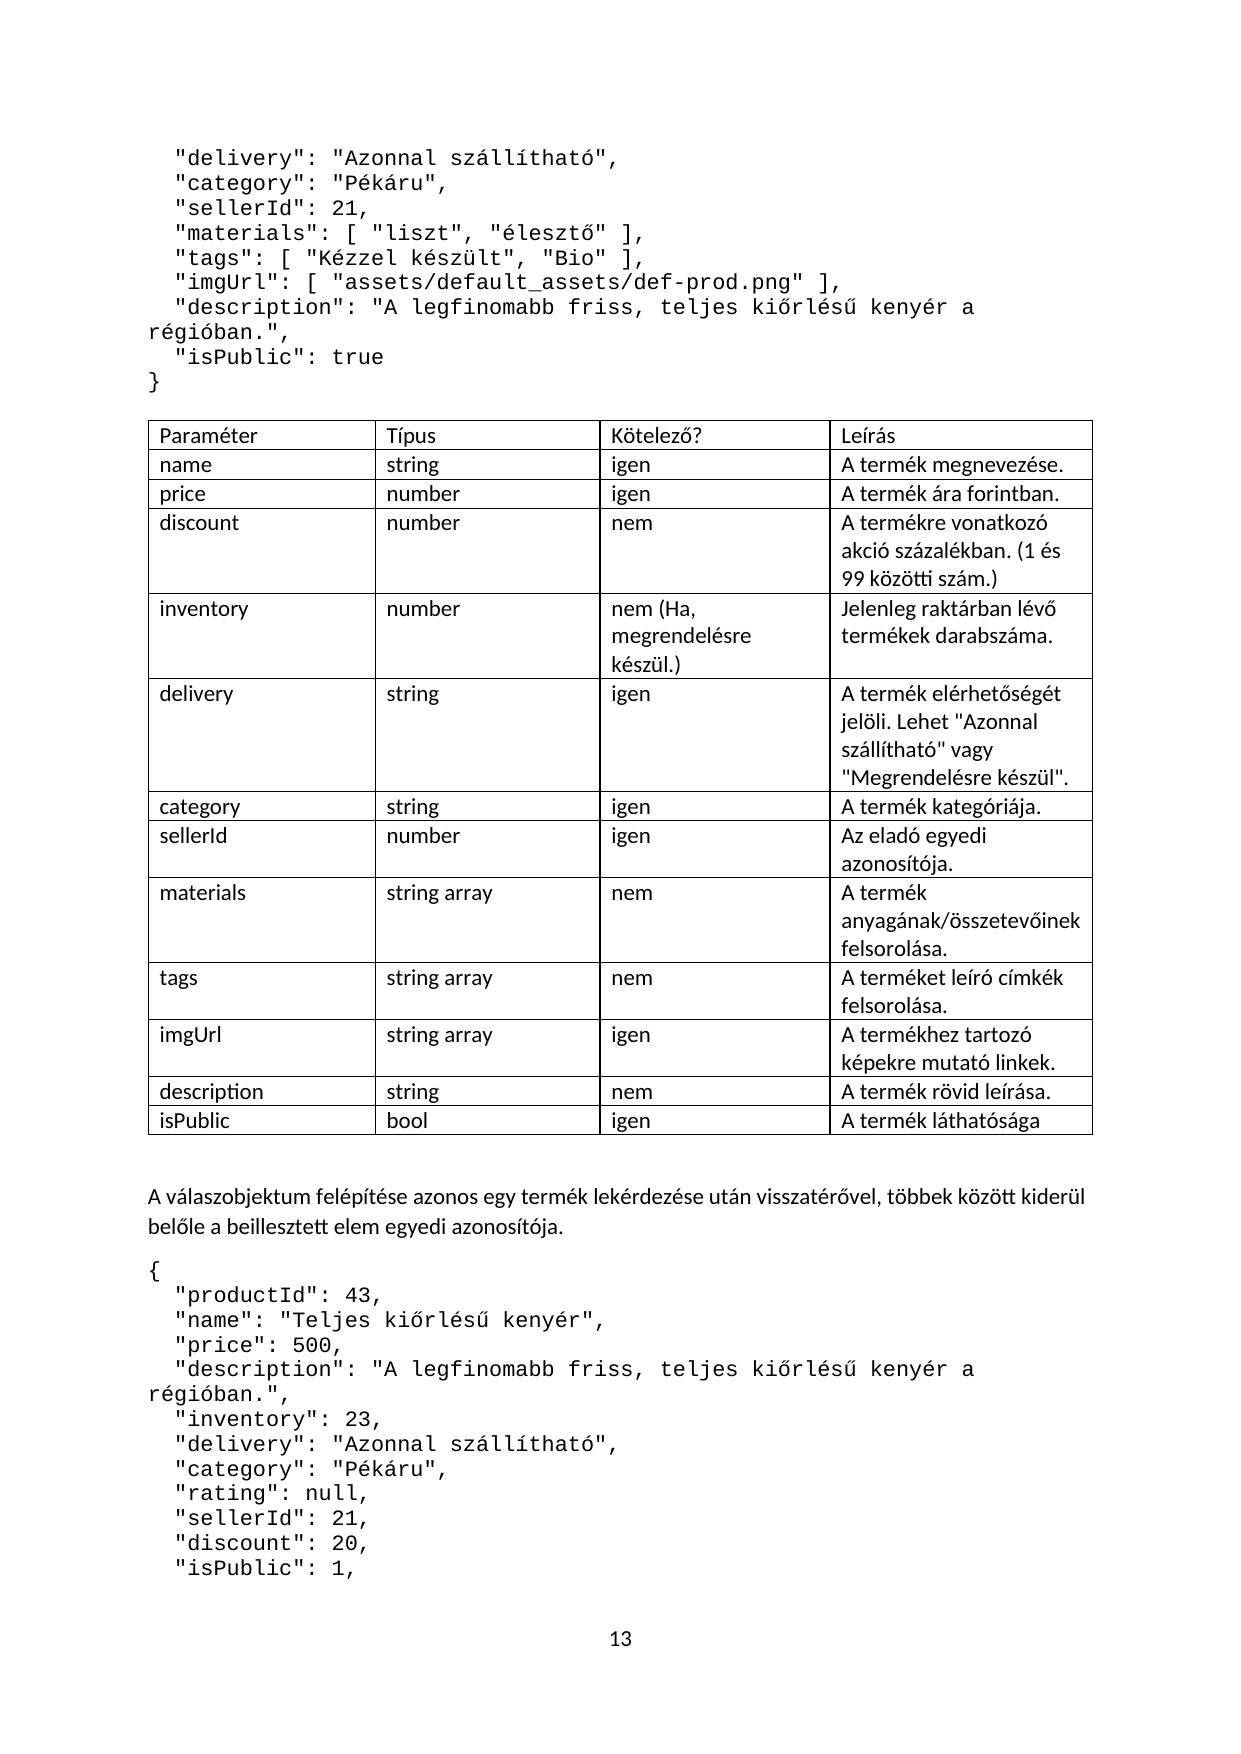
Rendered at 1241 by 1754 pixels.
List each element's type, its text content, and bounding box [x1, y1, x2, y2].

table_cell tags [149, 963, 375, 1019]
text "description": "A legfinomabb friss, teljes kiőrlésű kenyér a régióban.", [148, 1358, 1093, 1408]
table_cell inventory [149, 594, 375, 678]
table_cell nem (Ha, megrendelésre készül.) [601, 594, 829, 678]
table_cell nem [601, 963, 829, 1019]
table_cell number [376, 594, 599, 678]
text "rating": null, [148, 1482, 1093, 1507]
text } [148, 371, 1093, 396]
text { [148, 1259, 1093, 1284]
table_cell A termék megnevezése. [831, 450, 1092, 478]
table_cell description [149, 1077, 375, 1105]
table_cell Jelenleg raktárban lévő termékek darabszáma. [831, 594, 1092, 678]
table_cell name [149, 450, 375, 478]
table_header Kötelező? [601, 421, 829, 449]
table_cell igen [601, 821, 829, 877]
table_cell igen [601, 1020, 829, 1076]
table_cell nem [601, 509, 829, 593]
table_cell delivery [149, 679, 375, 791]
table_cell price [149, 480, 375, 507]
table_cell materials [149, 878, 375, 962]
table_cell number [376, 509, 599, 593]
text "materials": [ "liszt", "élesztő" ], [148, 222, 1093, 247]
text "discount": 20, [148, 1532, 1093, 1557]
table_cell A termék rövid leírása. [831, 1077, 1092, 1105]
text "isPublic": 1, [148, 1557, 1093, 1582]
text "delivery": "Azonnal szállítható", [148, 148, 1093, 172]
table_cell A termék elérhetőségét jelöli. Lehet "Azonnal szállítható" vagy "Megrendelésre készül". [831, 679, 1092, 791]
table_cell imgUrl [149, 1020, 375, 1076]
table_cell igen [601, 480, 829, 507]
table_cell A termék anyagának/összetevőinek felsorolása. [831, 878, 1092, 962]
table_cell string [376, 679, 599, 791]
text A válaszobjektum felépítése azonos egy termék lekérdezése után visszatérővel, többek között kiderül belőle a beillesztett elem egyedi azonosítója. [148, 1182, 1093, 1241]
text "tags": [ "Kézzel készült", "Bio" ], [148, 247, 1093, 272]
table_cell Az eladó egyedi azonosítója. [831, 821, 1092, 877]
text "category": "Pékáru", [148, 1458, 1093, 1482]
text "productId": 43, [148, 1284, 1093, 1309]
table_cell string [376, 792, 599, 820]
table_cell string [376, 1077, 599, 1105]
table_cell number [376, 821, 599, 877]
table_cell A termék láthatósága [831, 1106, 1092, 1134]
text "description": "A legfinomabb friss, teljes kiőrlésű kenyér a régióban.", [148, 296, 1093, 346]
table_cell nem [601, 878, 829, 962]
text "price": 500, [148, 1334, 1093, 1358]
table_cell igen [601, 1106, 829, 1134]
table_cell sellerId [149, 821, 375, 877]
table_cell A termékre vonatkozó akció százalékban. (1 és 99 közötti szám.) [831, 509, 1092, 593]
text "delivery": "Azonnal szállítható", [148, 1433, 1093, 1458]
table_cell A termékhez tartozó képekre mutató linkek. [831, 1020, 1092, 1076]
table_cell discount [149, 509, 375, 593]
text "inventory": 23, [148, 1408, 1093, 1433]
table_cell bool [376, 1106, 599, 1134]
table_cell string [376, 450, 599, 478]
table_cell nem [601, 1077, 829, 1105]
table_cell A termék kategóriája. [831, 792, 1092, 820]
text "isPublic": true [148, 346, 1093, 371]
text "imgUrl": [ "assets/default_assets/def-prod.png" ], [148, 272, 1093, 296]
table_cell string array [376, 878, 599, 962]
table_cell A termék ára forintban. [831, 480, 1092, 507]
table_cell category [149, 792, 375, 820]
table_cell string array [376, 1020, 599, 1076]
text "category": "Pékáru", [148, 172, 1093, 197]
table_cell isPublic [149, 1106, 375, 1134]
table_header Paraméter [149, 421, 375, 449]
table_cell A terméket leíró címkék felsorolása. [831, 963, 1092, 1019]
table_cell number [376, 480, 599, 507]
table_cell igen [601, 450, 829, 478]
text "sellerId": 21, [148, 1507, 1093, 1532]
text "sellerId": 21, [148, 197, 1093, 222]
table_header Leírás [831, 421, 1092, 449]
text "name": "Teljes kiőrlésű kenyér", [148, 1309, 1093, 1334]
table_header Típus [376, 421, 599, 449]
table_cell igen [601, 792, 829, 820]
table_cell igen [601, 679, 829, 791]
table_cell string array [376, 963, 599, 1019]
